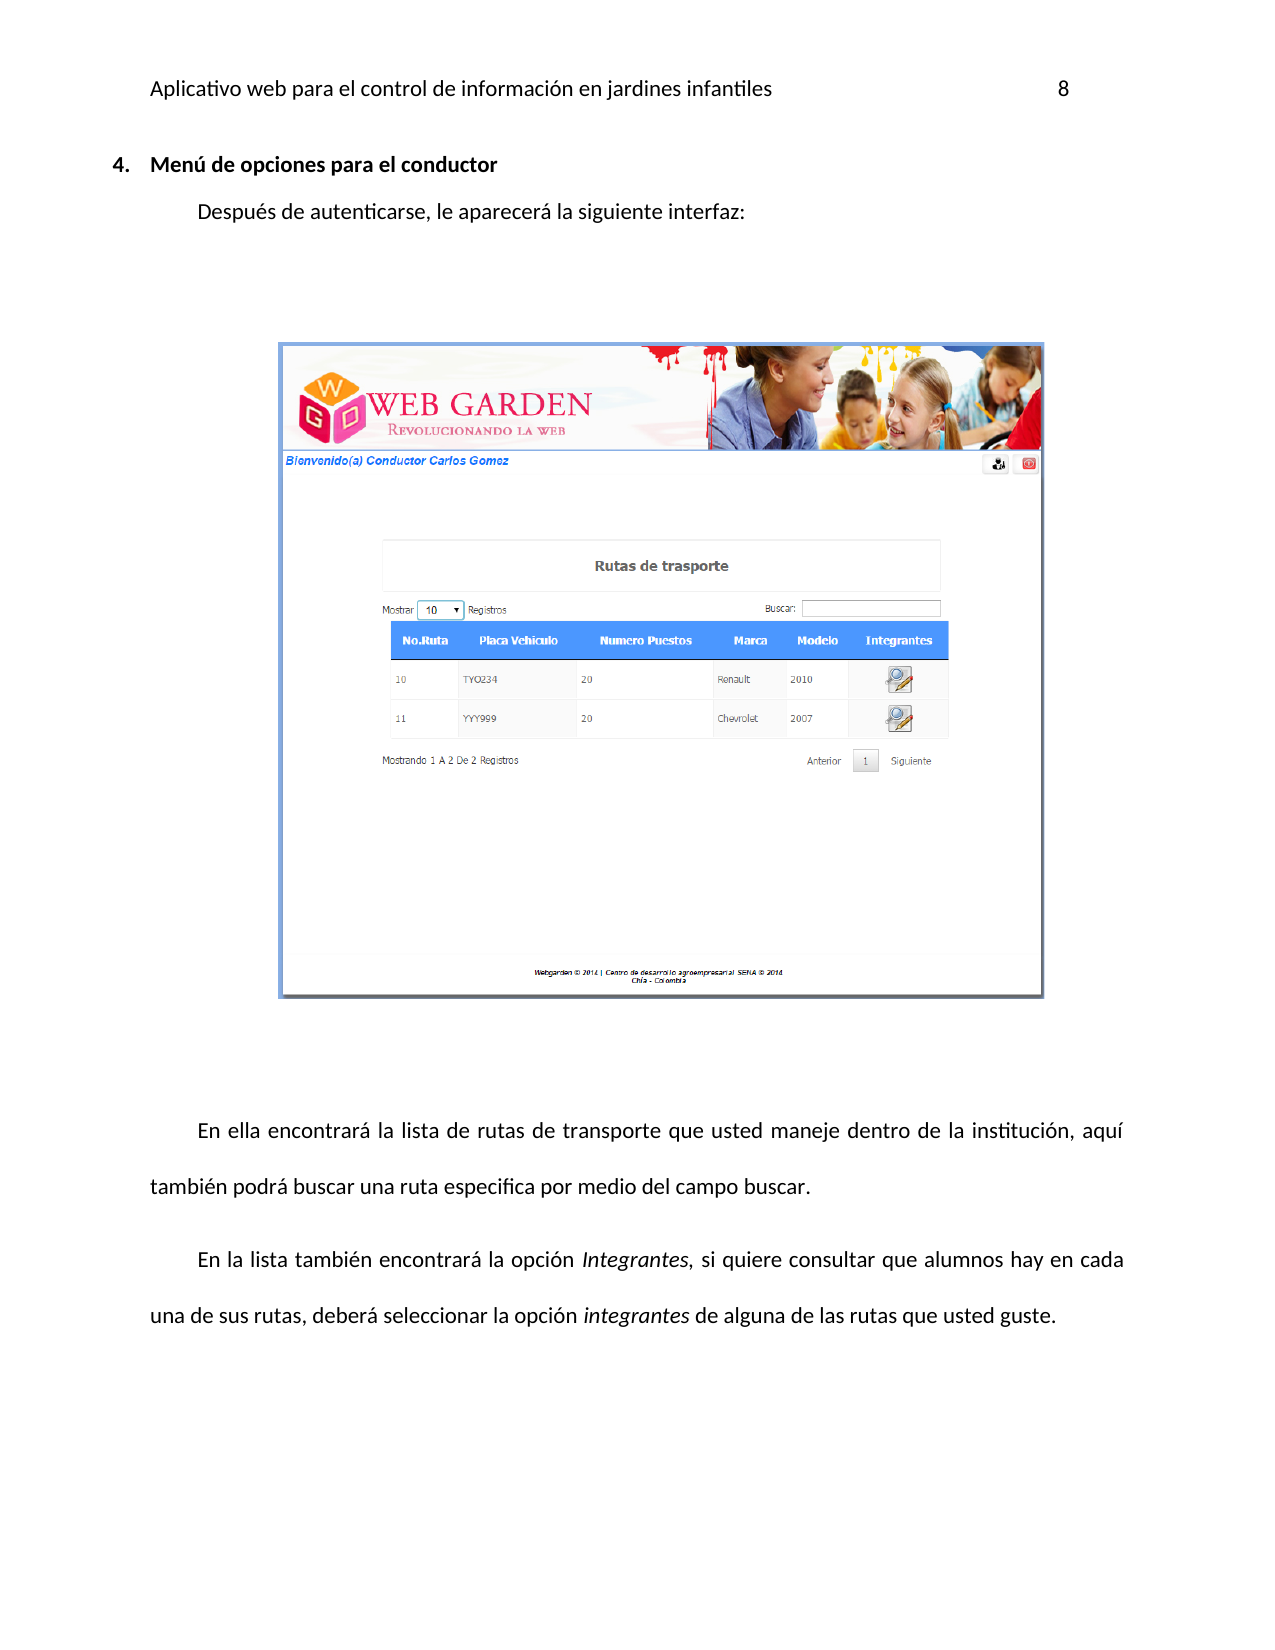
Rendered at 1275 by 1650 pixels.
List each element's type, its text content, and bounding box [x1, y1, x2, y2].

picture [278, 342, 1045, 999]
list Menú de opciones para el conductor [112, 150, 1125, 178]
text Después de autenticarse, le aparecerá la siguiente interfaz: [150, 197, 1125, 225]
text En la lista también encontrará la opción Integrantes, si quiere consultar que alumnos hay en cada una de sus rutas, deberá seleccionar la opción integrantes de alguna de las rutas que usted guste. [150, 1245, 1125, 1329]
text En ella encontrará la lista de rutas de transporte que usted maneje dentro de la institución, aquí también podrá buscar una ruta especifica por medio del campo buscar. [150, 1116, 1125, 1200]
